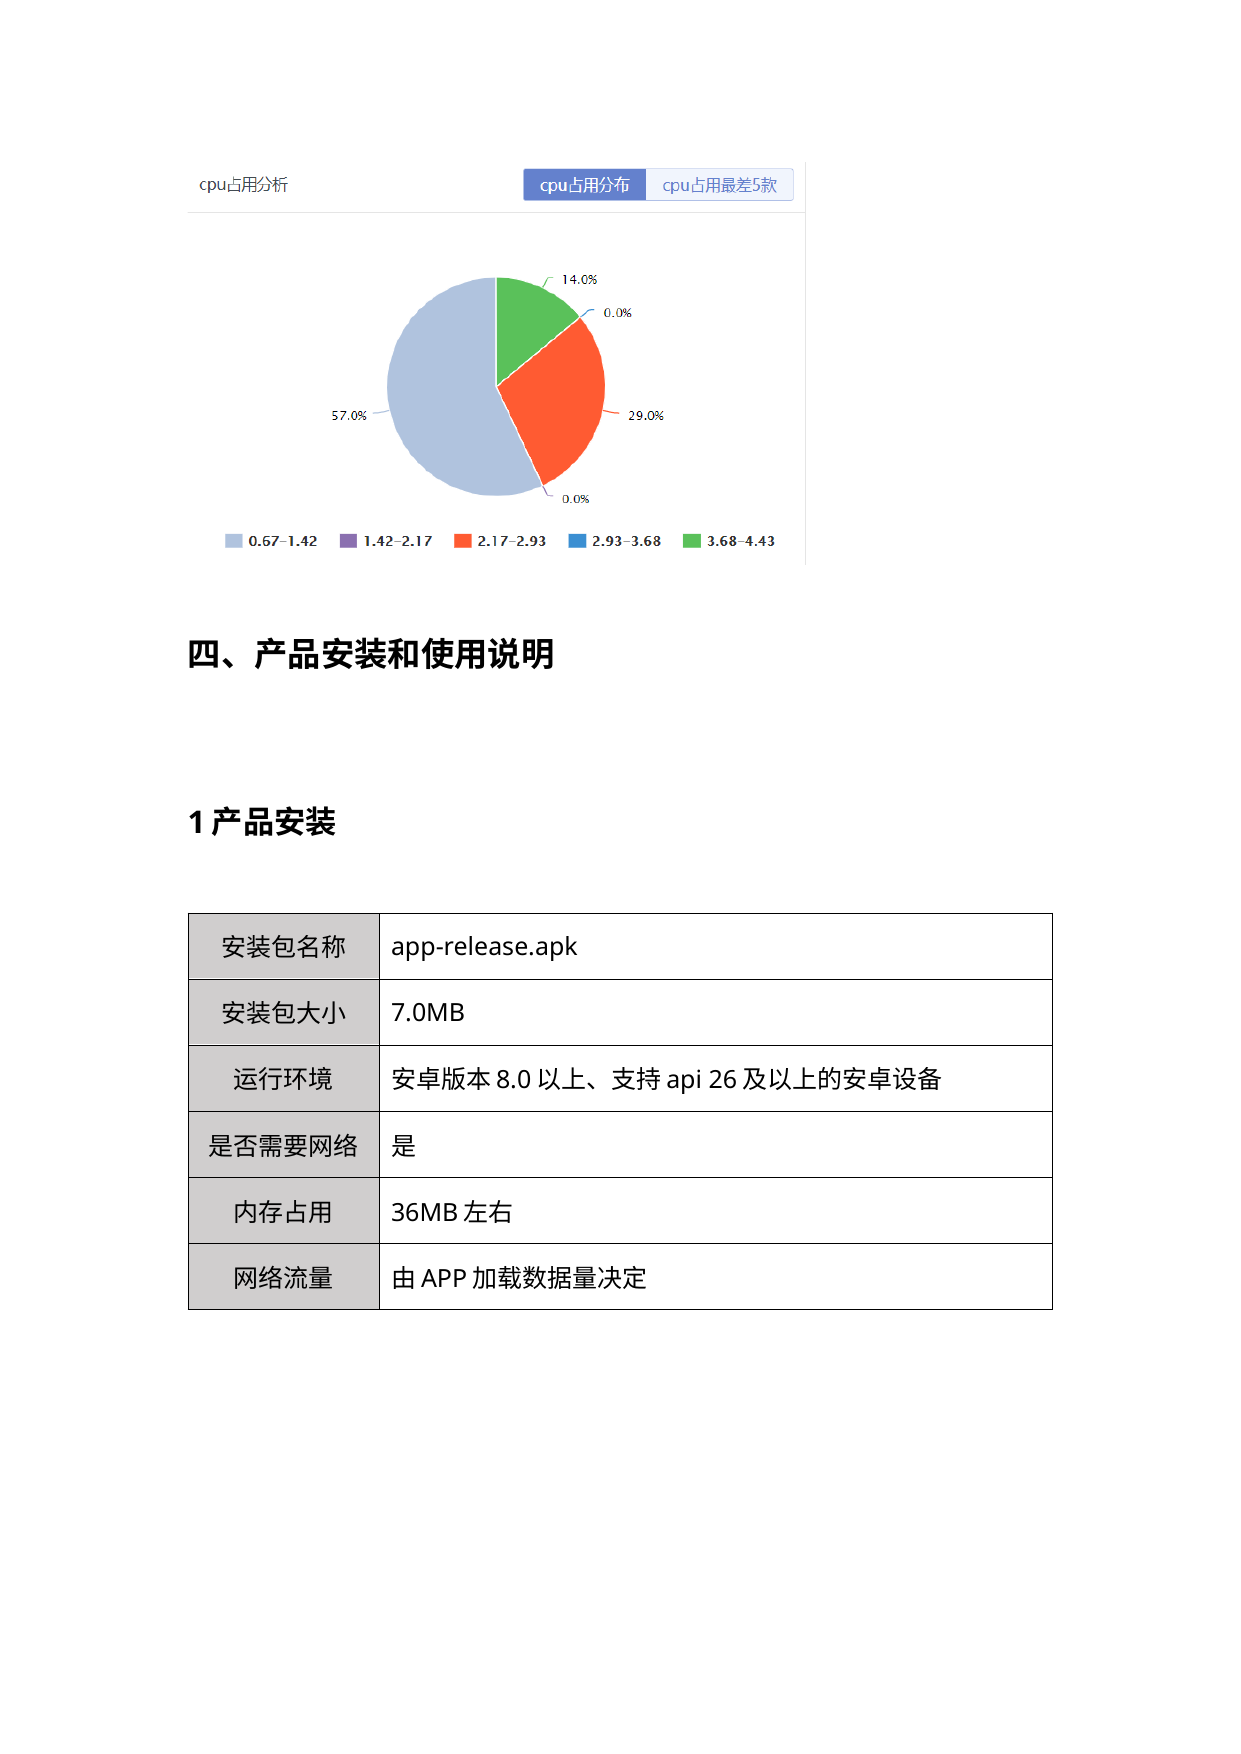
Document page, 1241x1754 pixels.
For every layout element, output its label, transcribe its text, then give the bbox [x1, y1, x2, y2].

table_cell 是否需要网络 [189, 1112, 379, 1177]
table_header app-release.apk [380, 914, 1052, 978]
table_cell 7.0MB [380, 980, 1052, 1044]
table_cell 内存占用 [189, 1178, 379, 1243]
subtitle 1产品安装 [187, 787, 1053, 852]
table_cell 36MB左右 [380, 1178, 1052, 1243]
table_cell 由APP加载数据量决定 [380, 1244, 1052, 1309]
picture [187, 162, 808, 565]
table_cell 运行环境 [189, 1046, 379, 1111]
table_cell 网络流量 [189, 1244, 379, 1309]
subtitle 四、产品安装和使用说明 [187, 620, 1053, 685]
table_cell 安卓版本8.0以上、支持api 26及以上的安卓设备 [380, 1046, 1052, 1111]
table_header 安装包名称 [189, 914, 379, 978]
table_cell 安装包大小 [189, 980, 379, 1044]
table_cell 是 [380, 1112, 1052, 1177]
